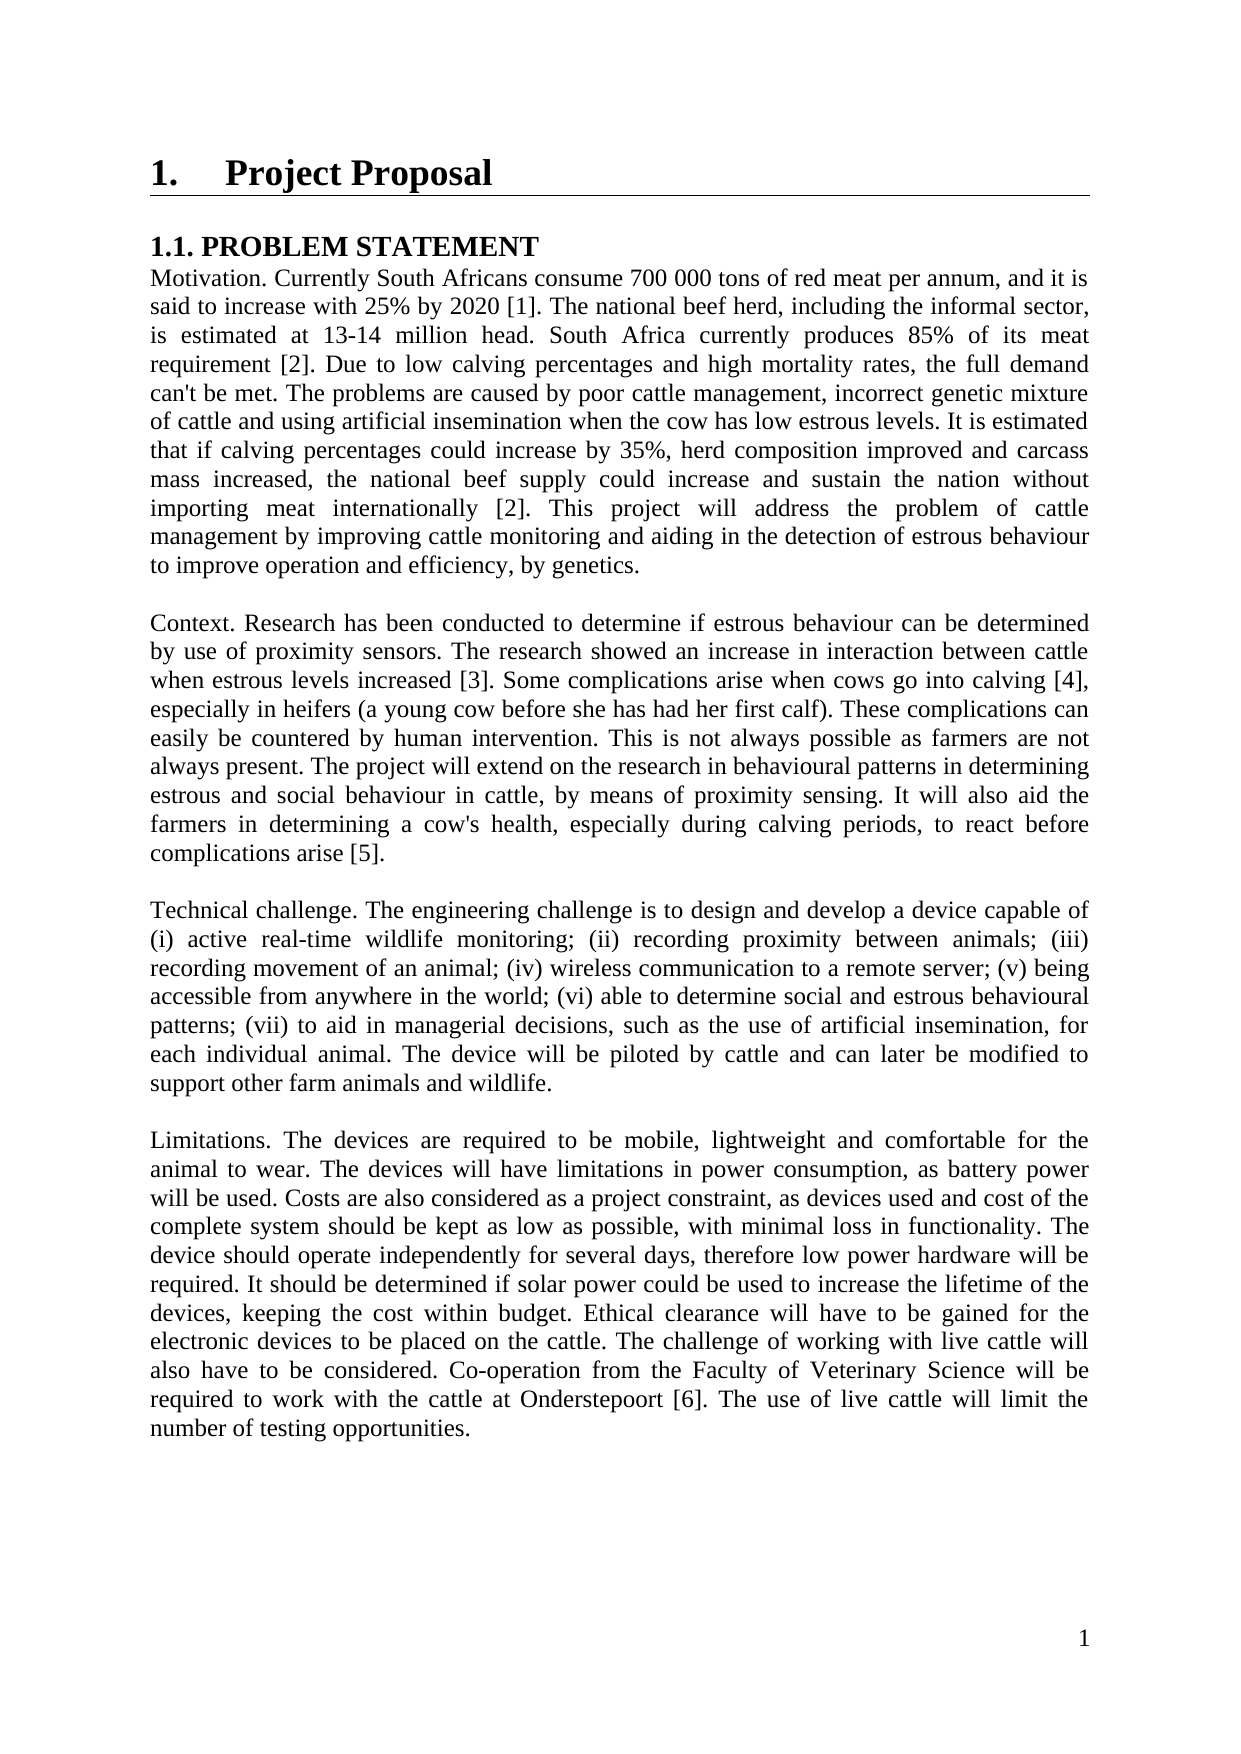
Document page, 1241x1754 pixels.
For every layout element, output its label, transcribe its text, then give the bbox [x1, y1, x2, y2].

text Limitations. The devices are required to be mobile, lightweight and comfortable for the animal to wear. The devices will have limitations in power consumption, as battery power will be used. Costs are also considered as a project constraint, as devices used and cost of the complete system should be kept as low as possible, with minimal loss in functionality. The device should operate independently for several days, therefore low power hardware will be required. It should be determined if solar power could be used to increase the lifetime of the devices, keeping the cost within budget. Ethical clearance will have to be gained for the electronic devices to be placed on the cattle. The challenge of working with live cattle will also have to be considered. Co-operation from the Faculty of Veterinary Science will be required to work with the cattle at Onderstepoort [6]. The use of live cattle will limit the number of testing opportunities. [150, 1125, 1090, 1441]
text Motivation. Currently South Africans consume 700 000 tons of red meat per annum, and it is said to increase with 25% by 2020 [1]. The national beef herd, including the informal sector, is estimated at 13-14 million head. South Africa currently produces 85% of its meat requirement [2]. Due to low calving percentages and high mortality rates, the full demand can't be met. The problems are caused by poor cattle management, incorrect genetic mixture of cattle and using artificial insemination when the cow has low estrous levels. It is estimated that if calving percentages could increase by 35%, herd composition improved and carcass mass increased, the national beef supply could increase and sustain the nation without importing meat internationally [2]. This project will address the problem of cattle management by improving cattle monitoring and aiding in the detection of estrous behaviour to improve operation and efficiency, by genetics. [150, 263, 1090, 579]
text Technical challenge. The engineering challenge is to design and develop a device capable of (i) active real-time wildlife monitoring; (ii) recording proximity between animals; (iii) recording movement of an animal; (iv) wireless communication to a remote server; (v) being accessible from anywhere in the world; (vi) able to determine social and estrous behavioural patterns; (vii) to aid in managerial decisions, such as the use of artificial insemination, for each individual animal. The device will be piloted by cattle and can later be modified to support other farm animals and wildlife. [150, 895, 1090, 1096]
subtitle Problem statement [150, 229, 1090, 263]
text Context. Research has been conducted to determine if estrous behaviour can be determined by use of proximity sensors. The research showed an increase in interaction between cattle when estrous levels increased [3]. Some complications arise when cows go into calving [4], especially in heifers (a young cow before she has had her first calf). These complications can easily be countered by human intervention. This is not always possible as farmers are not always present. The project will extend on the research in behavioural patterns in determining estrous and social behaviour in cattle, by means of proximity sensing. It will also aid the farmers in determining a cow's health, especially during calving periods, to react before complications arise [5]. [150, 608, 1090, 866]
subtitle Project Proposal [150, 150, 1090, 195]
